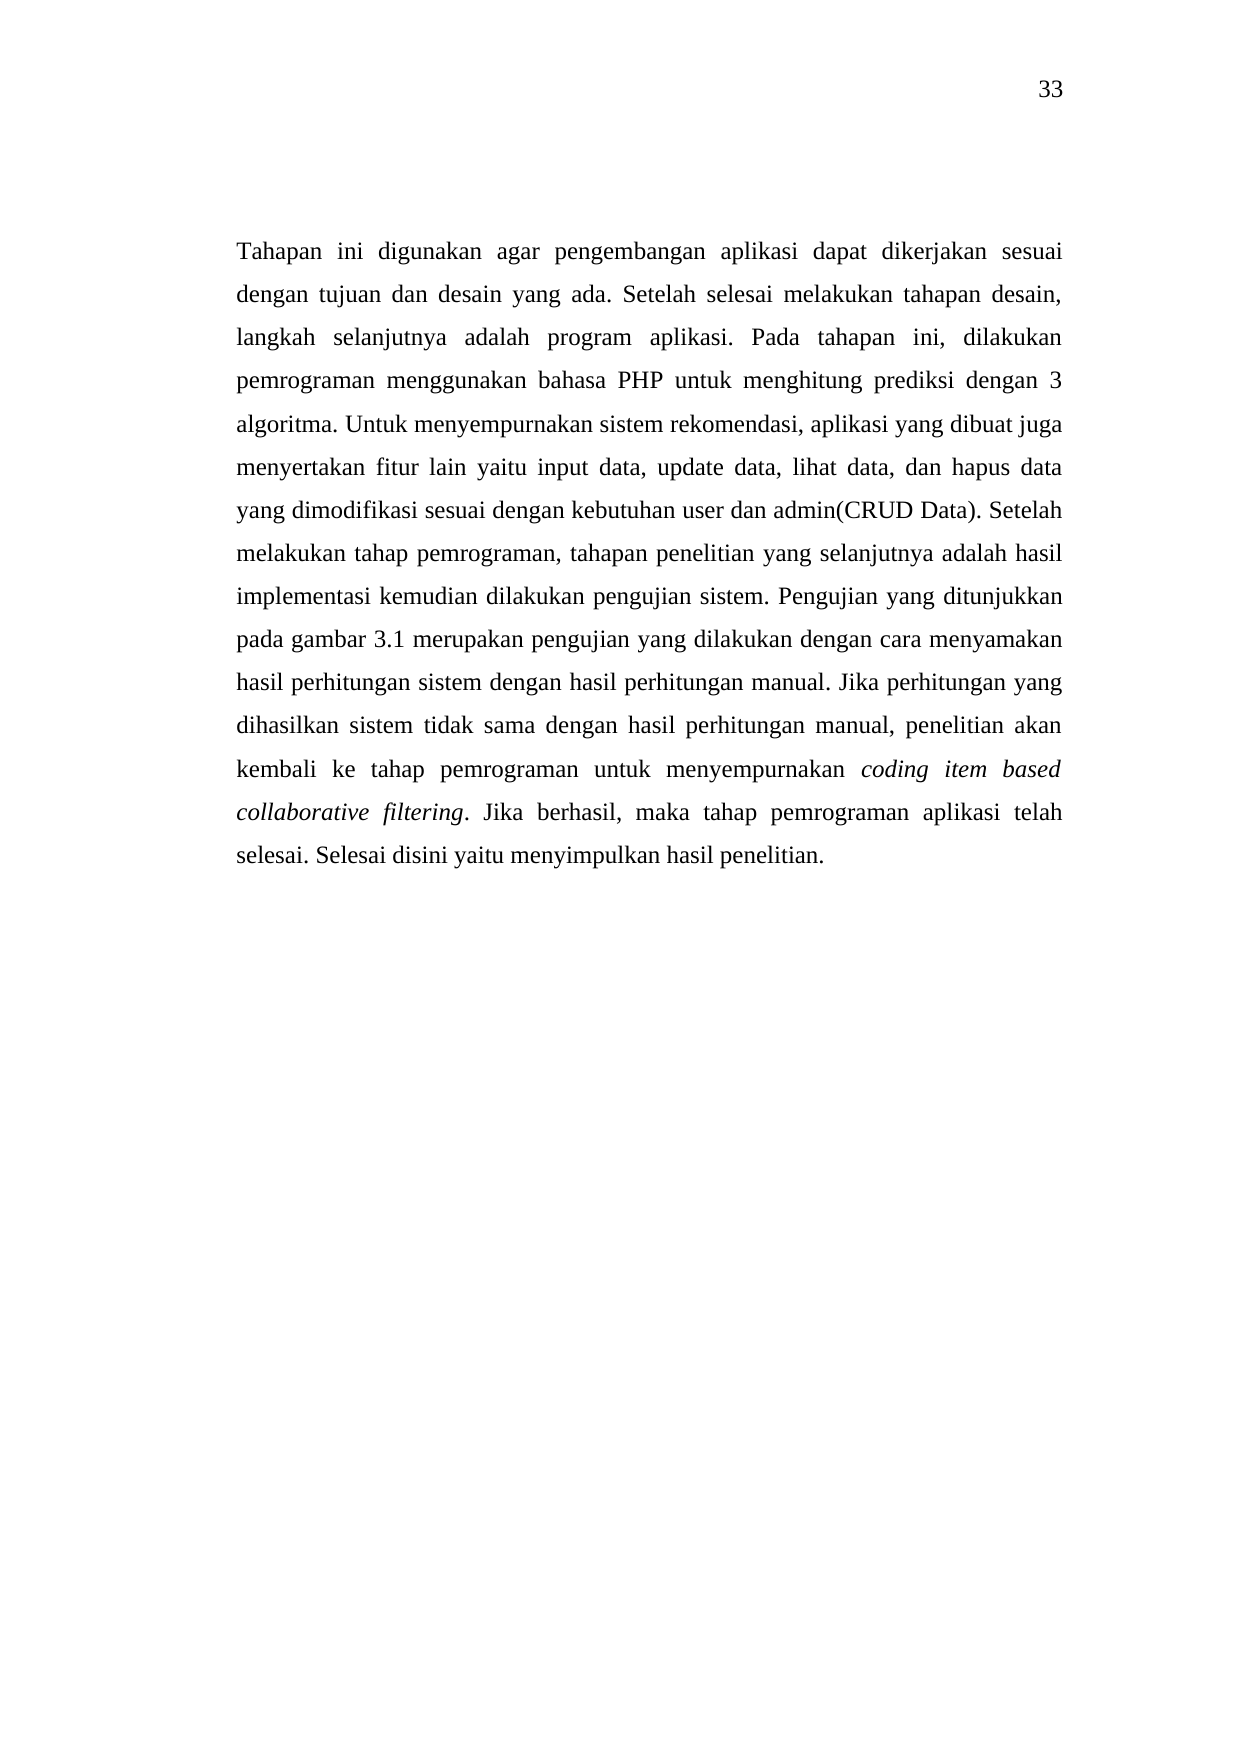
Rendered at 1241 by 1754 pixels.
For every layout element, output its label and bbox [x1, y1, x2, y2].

text [236, 236, 1063, 869]
